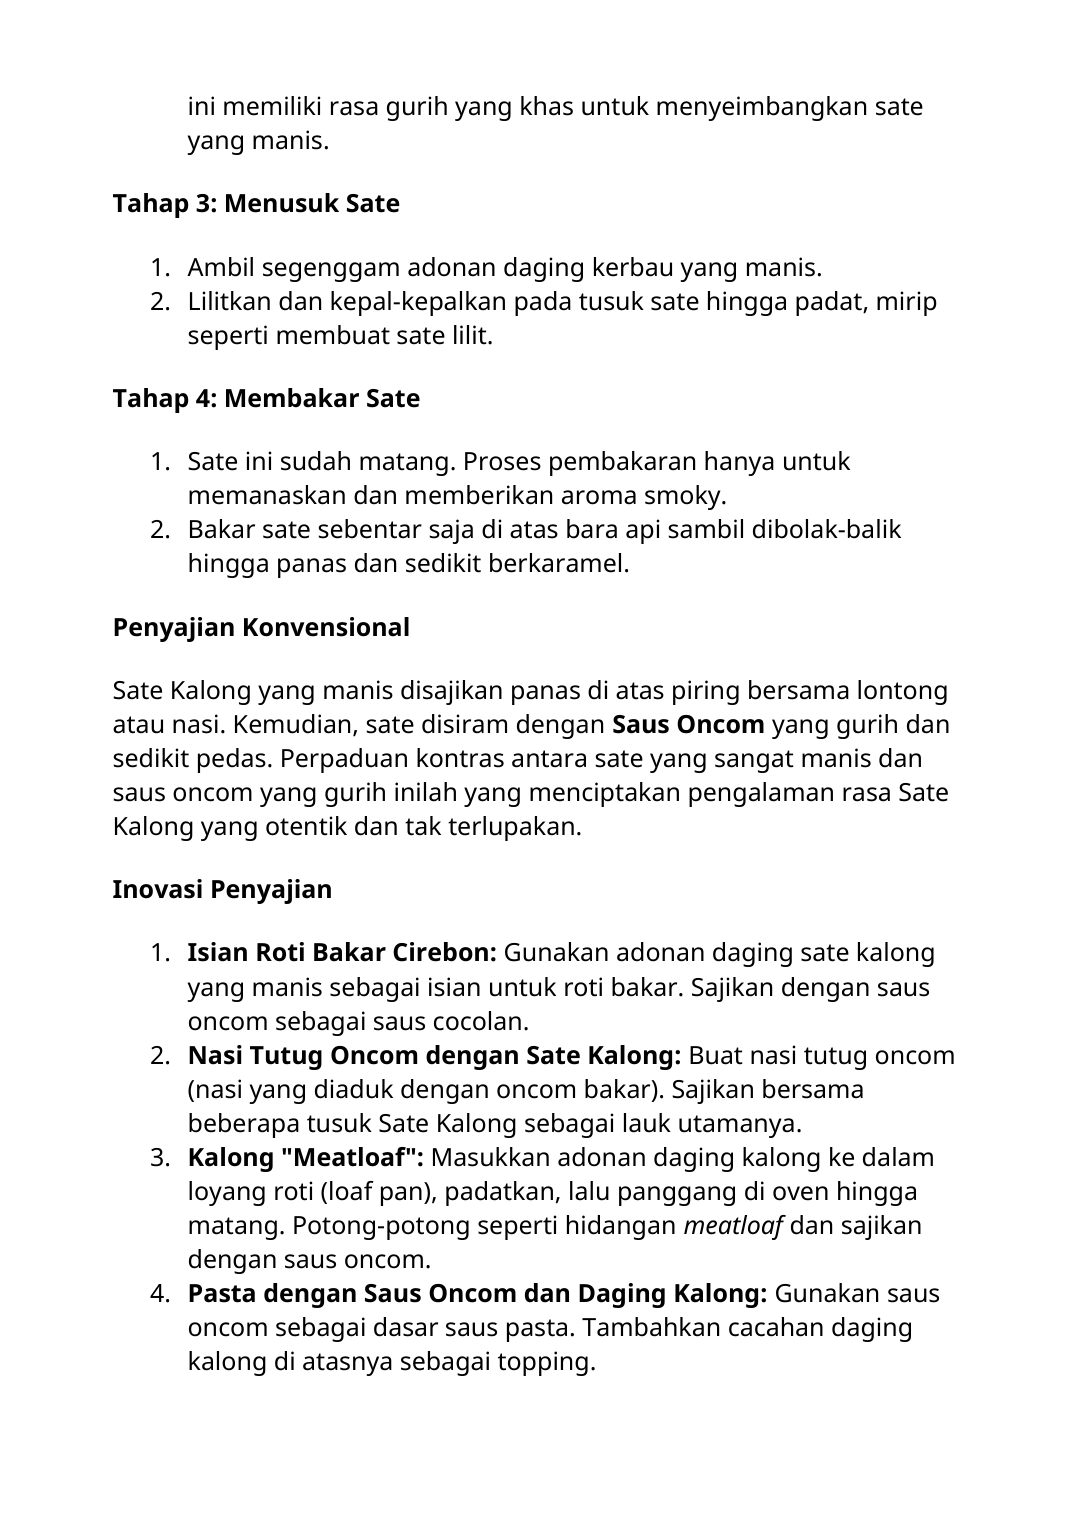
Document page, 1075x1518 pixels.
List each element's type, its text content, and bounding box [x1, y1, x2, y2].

text Inovasi Penyajian [112, 872, 962, 906]
list Isian Roti Bakar Cirebon: Gunakan adonan daging sate kalong yang manis sebagai isian untuk roti bakar. Sajikan dengan saus oncom sebagai saus cocolan. [150, 935, 962, 1037]
list Kalong "Meatloaf": Masukkan adonan daging kalong ke dalam loyang roti (loaf pan), padatkan, lalu panggang di oven hingga matang. Potong-potong seperti hidangan meatloaf dan sajikan dengan saus oncom. [150, 1139, 962, 1276]
list Lilitkan dan kepal-kepalkan pada tusuk sate hingga padat, mirip seperti membuat sate lilit. [150, 283, 962, 351]
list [150, 89, 962, 157]
text Tahap 4: Membakar Sate [112, 381, 962, 414]
list Pasta dengan Saus Oncom dan Daging Kalong: Gunakan saus oncom sebagai dasar saus pasta. Tambahkan cacahan daging kalong di atasnya sebagai topping. [150, 1276, 962, 1378]
list Ambil segenggam adonan daging kerbau yang manis. [150, 249, 962, 283]
text Sate Kalong yang manis disajikan panas di atas piring bersama lontong atau nasi. Kemudian, sate disiram dengan Saus Oncom yang gurih dan sedikit pedas. Perpaduan kontras antara sate yang sangat manis dan saus oncom yang gurih inilah yang menciptakan pengalaman rasa Sate Kalong yang otentik dan tak terlupakan. [112, 672, 962, 843]
list Bakar sate sebentar saja di atas bara api sambil dibolak-balik hingga panas dan sedikit berkaramel. [150, 512, 962, 580]
text Penyajian Konvensional [112, 609, 962, 643]
list Nasi Tutug Oncom dengan Sate Kalong: Buat nasi tutug oncom (nasi yang diaduk dengan oncom bakar). Sajikan bersama beberapa tusuk Sate Kalong sebagai lauk utamanya. [150, 1037, 962, 1139]
list Sate ini sudah matang. Proses pembakaran hanya untuk memanaskan dan memberikan aroma smoky. [150, 444, 962, 512]
text Tahap 3: Menusuk Sate [112, 186, 962, 220]
